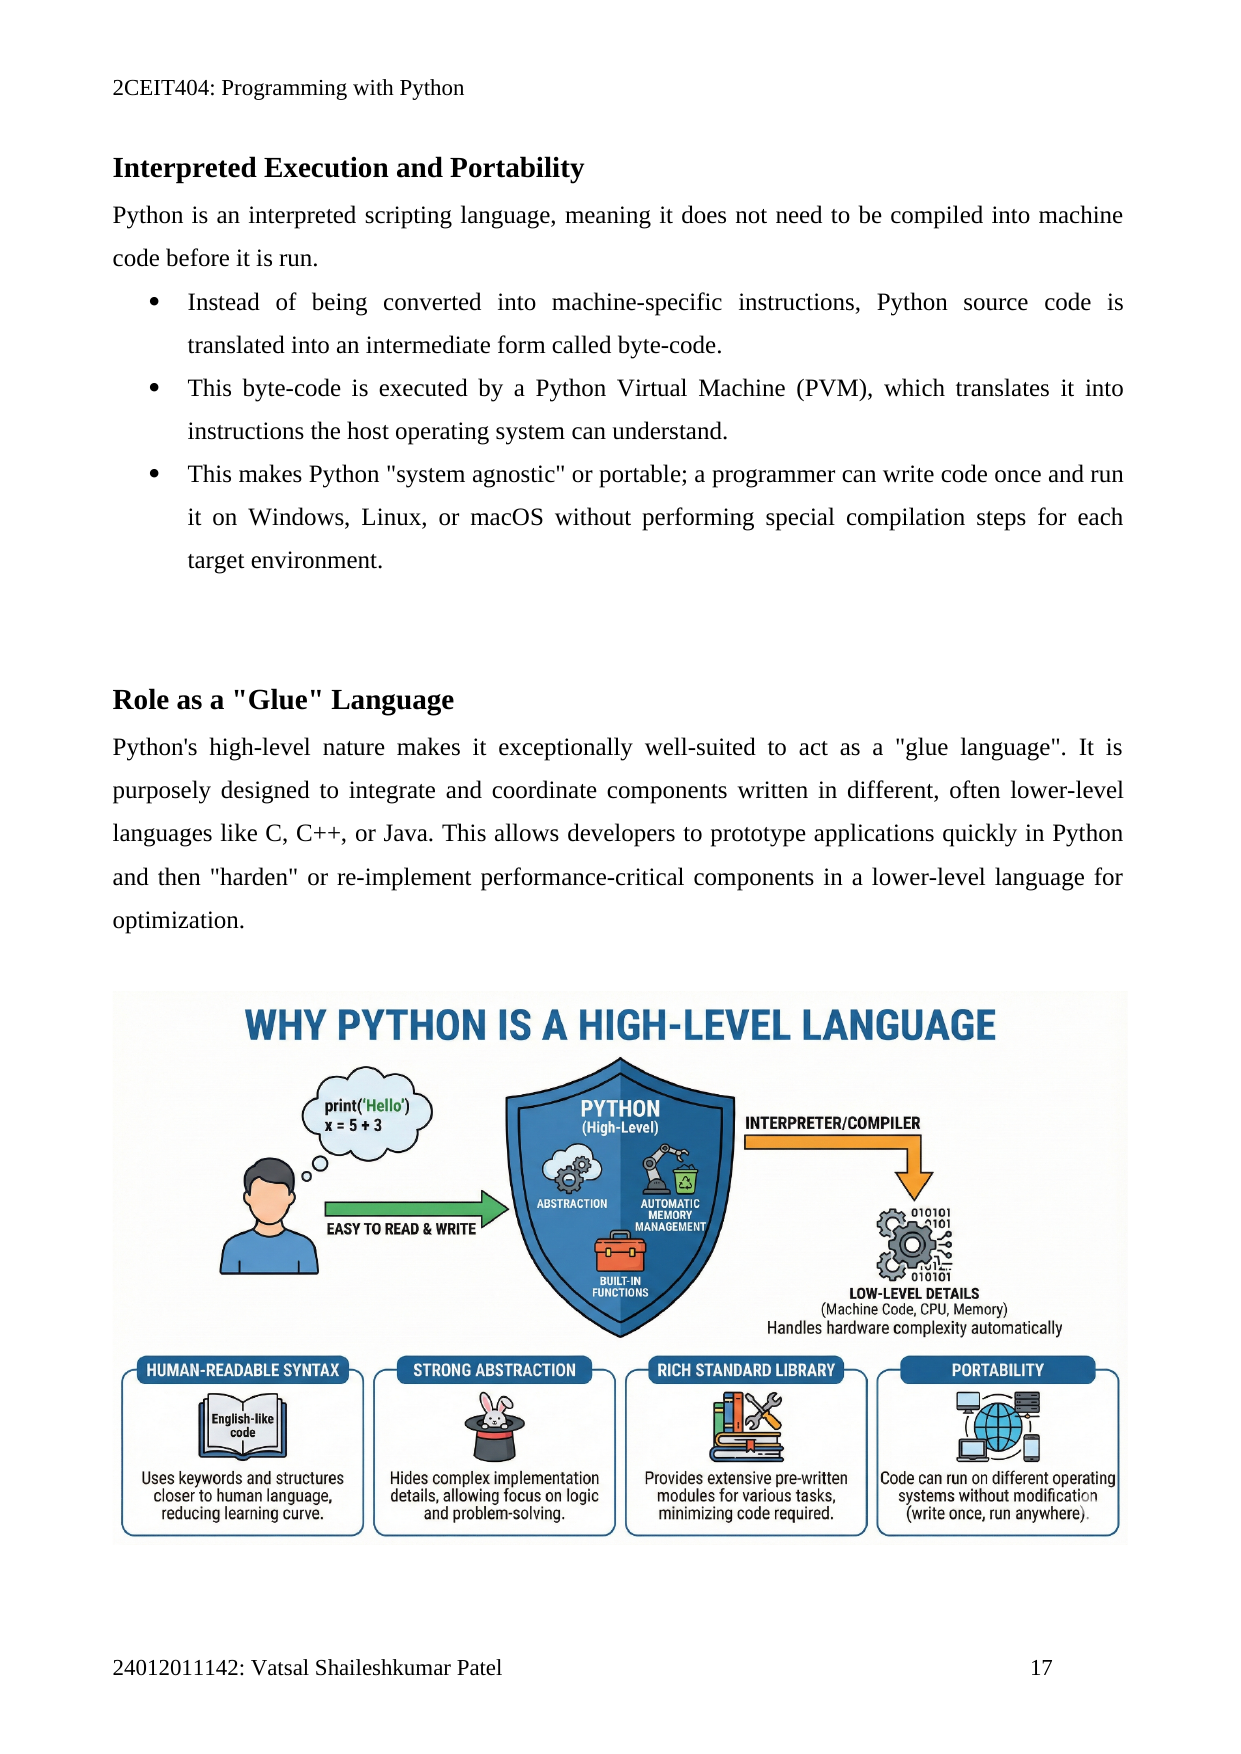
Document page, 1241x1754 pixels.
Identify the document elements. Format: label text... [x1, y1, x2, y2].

list This byte-code is executed by a Python Virtual Machine (PVM), which translates it into instructions the host operating system can understand. [150, 373, 1125, 445]
list This makes Python "system agnostic" or portable; a programmer can write code once and run it on Windows, Linux, or macOS without performing special compilation steps for each target environment. [150, 459, 1125, 574]
text Python is an interpreted scripting language, meaning it does not need to be compiled into machine code before it is run. [112, 200, 1125, 272]
text Role as a "Glue" Language [112, 682, 1125, 715]
picture [112, 991, 1128, 1545]
text Python's high-level nature makes it exceptionally well-suited to act as a "glue language". It is purposely designed to integrate and coordinate components written in different, often lower-level languages like C, C++, or Java. This allows developers to prototype applications quickly in Python and then "harden" or re-implement performance-critical components in a lower-level language for optimization. [112, 732, 1125, 933]
list Instead of being converted into machine-specific instructions, Python source code is translated into an intermediate form called byte-code. [150, 287, 1125, 358]
text Interpreted Execution and Portability [112, 150, 1125, 183]
